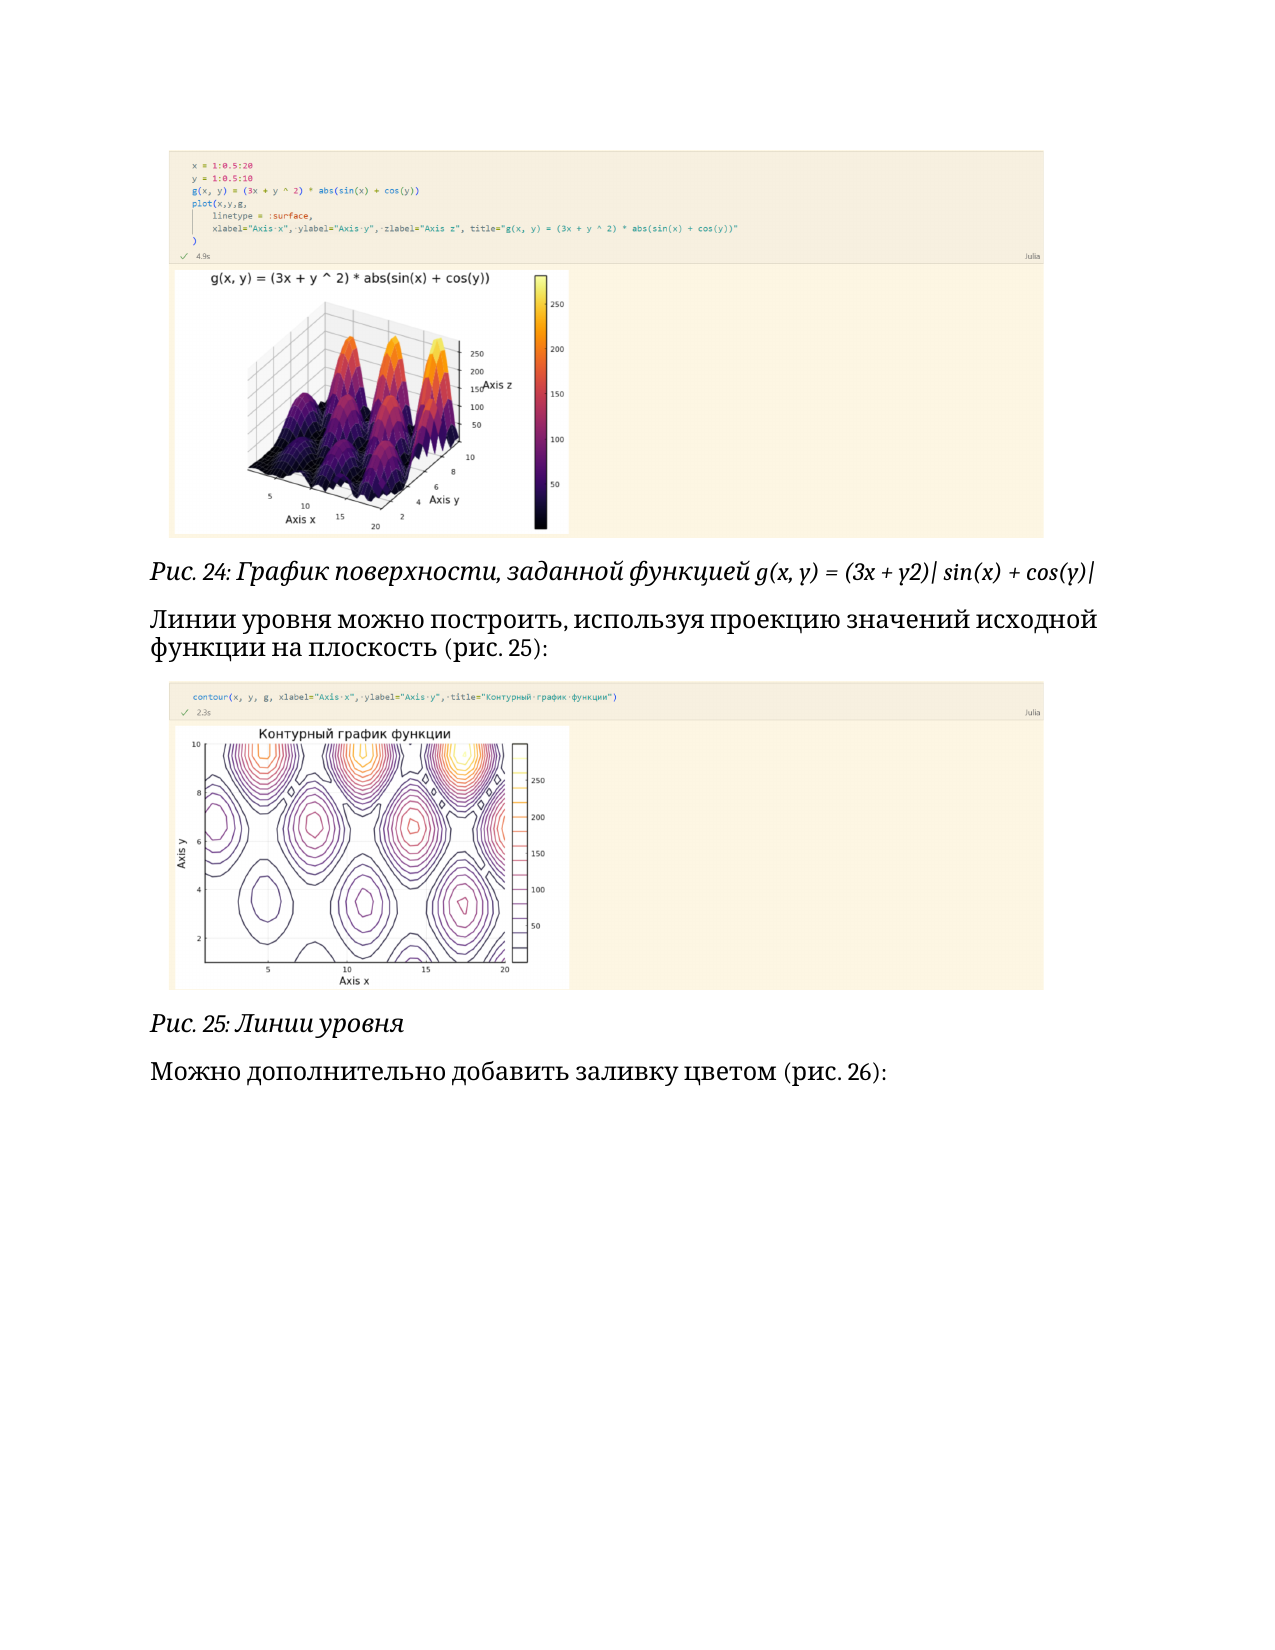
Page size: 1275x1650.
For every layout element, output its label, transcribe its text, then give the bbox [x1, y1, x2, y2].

text Рис. 25: Линии уровня [150, 1010, 1125, 1039]
text Рис. 24: График поверхности, заданной функцией g(x, y) = (3x + y2)| sin(x) + cos(y)| [150, 558, 1125, 587]
text Можно дополнительно добавить заливку цветом (рис. 26): [150, 1058, 1125, 1087]
picture [168, 681, 1044, 990]
picture [168, 150, 1044, 538]
text Линии уровня можно построить, используя проекцию значений исходной функции на плоскость (рис. 25): [150, 606, 1125, 663]
